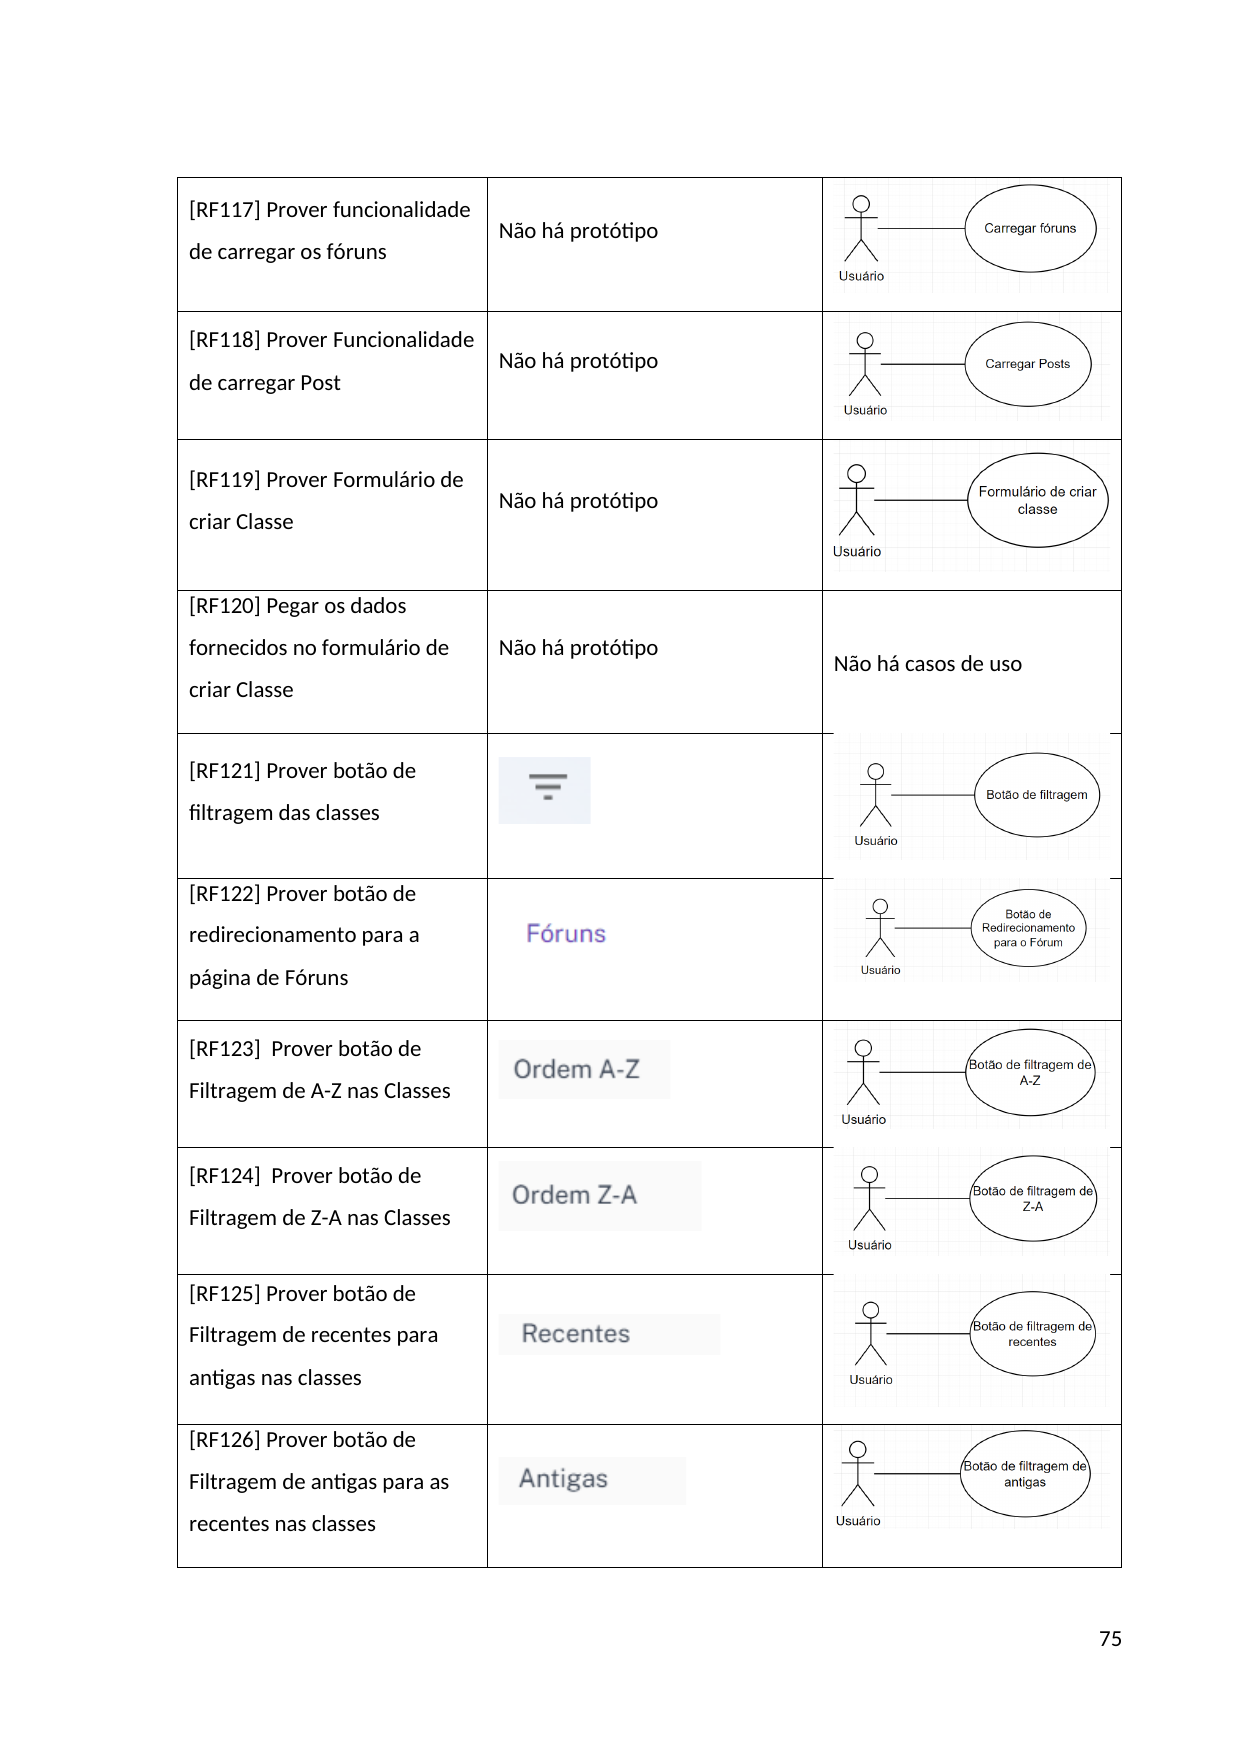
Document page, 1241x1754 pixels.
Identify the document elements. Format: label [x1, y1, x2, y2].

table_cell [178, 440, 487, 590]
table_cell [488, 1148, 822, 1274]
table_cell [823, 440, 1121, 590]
picture [833, 440, 1111, 572]
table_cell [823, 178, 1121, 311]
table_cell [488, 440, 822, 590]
picture [833, 1274, 1111, 1407]
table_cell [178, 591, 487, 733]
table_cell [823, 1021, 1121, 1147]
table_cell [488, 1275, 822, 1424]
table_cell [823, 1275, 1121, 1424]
picture [833, 733, 1111, 860]
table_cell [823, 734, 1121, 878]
picture [498, 1040, 671, 1099]
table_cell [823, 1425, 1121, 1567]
picture [833, 1147, 1111, 1256]
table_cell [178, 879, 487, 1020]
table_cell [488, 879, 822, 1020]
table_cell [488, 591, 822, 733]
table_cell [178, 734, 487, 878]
picture [833, 878, 1111, 982]
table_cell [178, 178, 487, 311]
picture [833, 312, 1111, 421]
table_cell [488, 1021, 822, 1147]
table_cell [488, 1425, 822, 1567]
picture [498, 1314, 721, 1355]
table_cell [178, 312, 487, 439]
picture [498, 1457, 687, 1505]
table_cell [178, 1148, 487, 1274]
picture [833, 1021, 1111, 1129]
picture [498, 1161, 702, 1231]
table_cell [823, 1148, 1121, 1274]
picture [498, 757, 591, 824]
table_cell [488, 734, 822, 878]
picture [498, 900, 622, 969]
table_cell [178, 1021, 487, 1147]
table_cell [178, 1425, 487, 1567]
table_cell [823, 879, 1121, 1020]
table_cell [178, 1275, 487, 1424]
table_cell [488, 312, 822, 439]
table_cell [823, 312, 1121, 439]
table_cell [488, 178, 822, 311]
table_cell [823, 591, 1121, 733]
picture [833, 1425, 1111, 1529]
picture [833, 178, 1111, 293]
